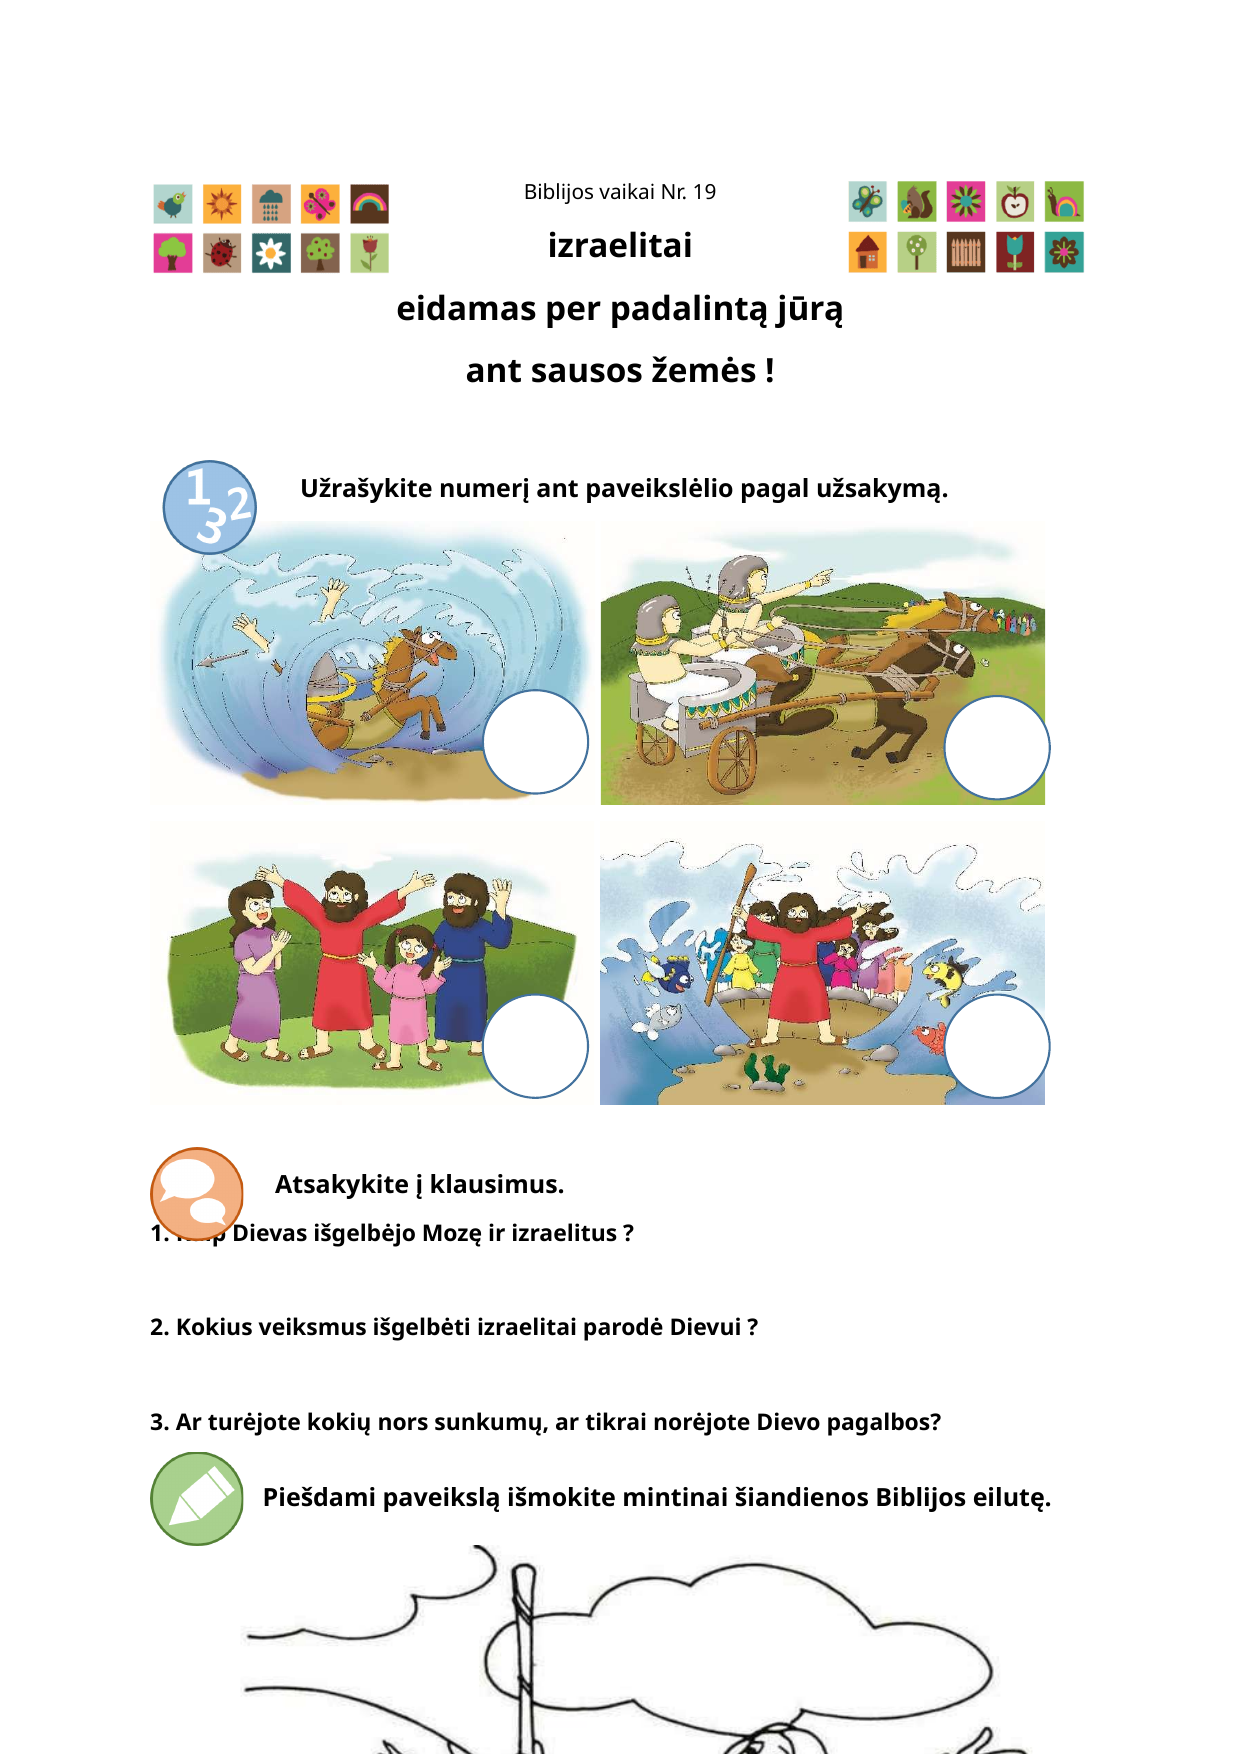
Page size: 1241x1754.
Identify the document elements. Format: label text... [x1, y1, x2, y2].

text eidamas per padalintą jūrą [150, 284, 1090, 330]
picture [150, 441, 596, 805]
text izraelitai [396, 222, 843, 268]
text Biblijos vaikai Nr. 19 [150, 177, 1090, 206]
picture [150, 1452, 1033, 1754]
text ant sausos žemės ! [150, 346, 1090, 392]
text Atsakykite į klausimus. [244, 1167, 1090, 1201]
text 3. Ar turėjote kokių nors sunkumų, ar tikrai norėjote Dievo pagalbos? [150, 1406, 1090, 1437]
picture [150, 821, 595, 1105]
picture [600, 521, 1046, 805]
picture [150, 183, 396, 277]
text 2. Kokius veiksmus išgelbėti izraelitai parodė Dievui ? [150, 1310, 1090, 1342]
picture [150, 1147, 244, 1241]
text Užrašykite numerį ant paveikslėlio pagal užsakymą. [288, 471, 1090, 505]
text Piešdami paveikslą išmokite mintinai šiandienos Biblijos eilutę. [244, 1479, 1090, 1513]
text 1. Kaip Dievas išgelbėjo Mozę ir izraelitus ? [150, 1217, 1090, 1249]
picture [600, 821, 1045, 1105]
picture [843, 179, 1085, 277]
